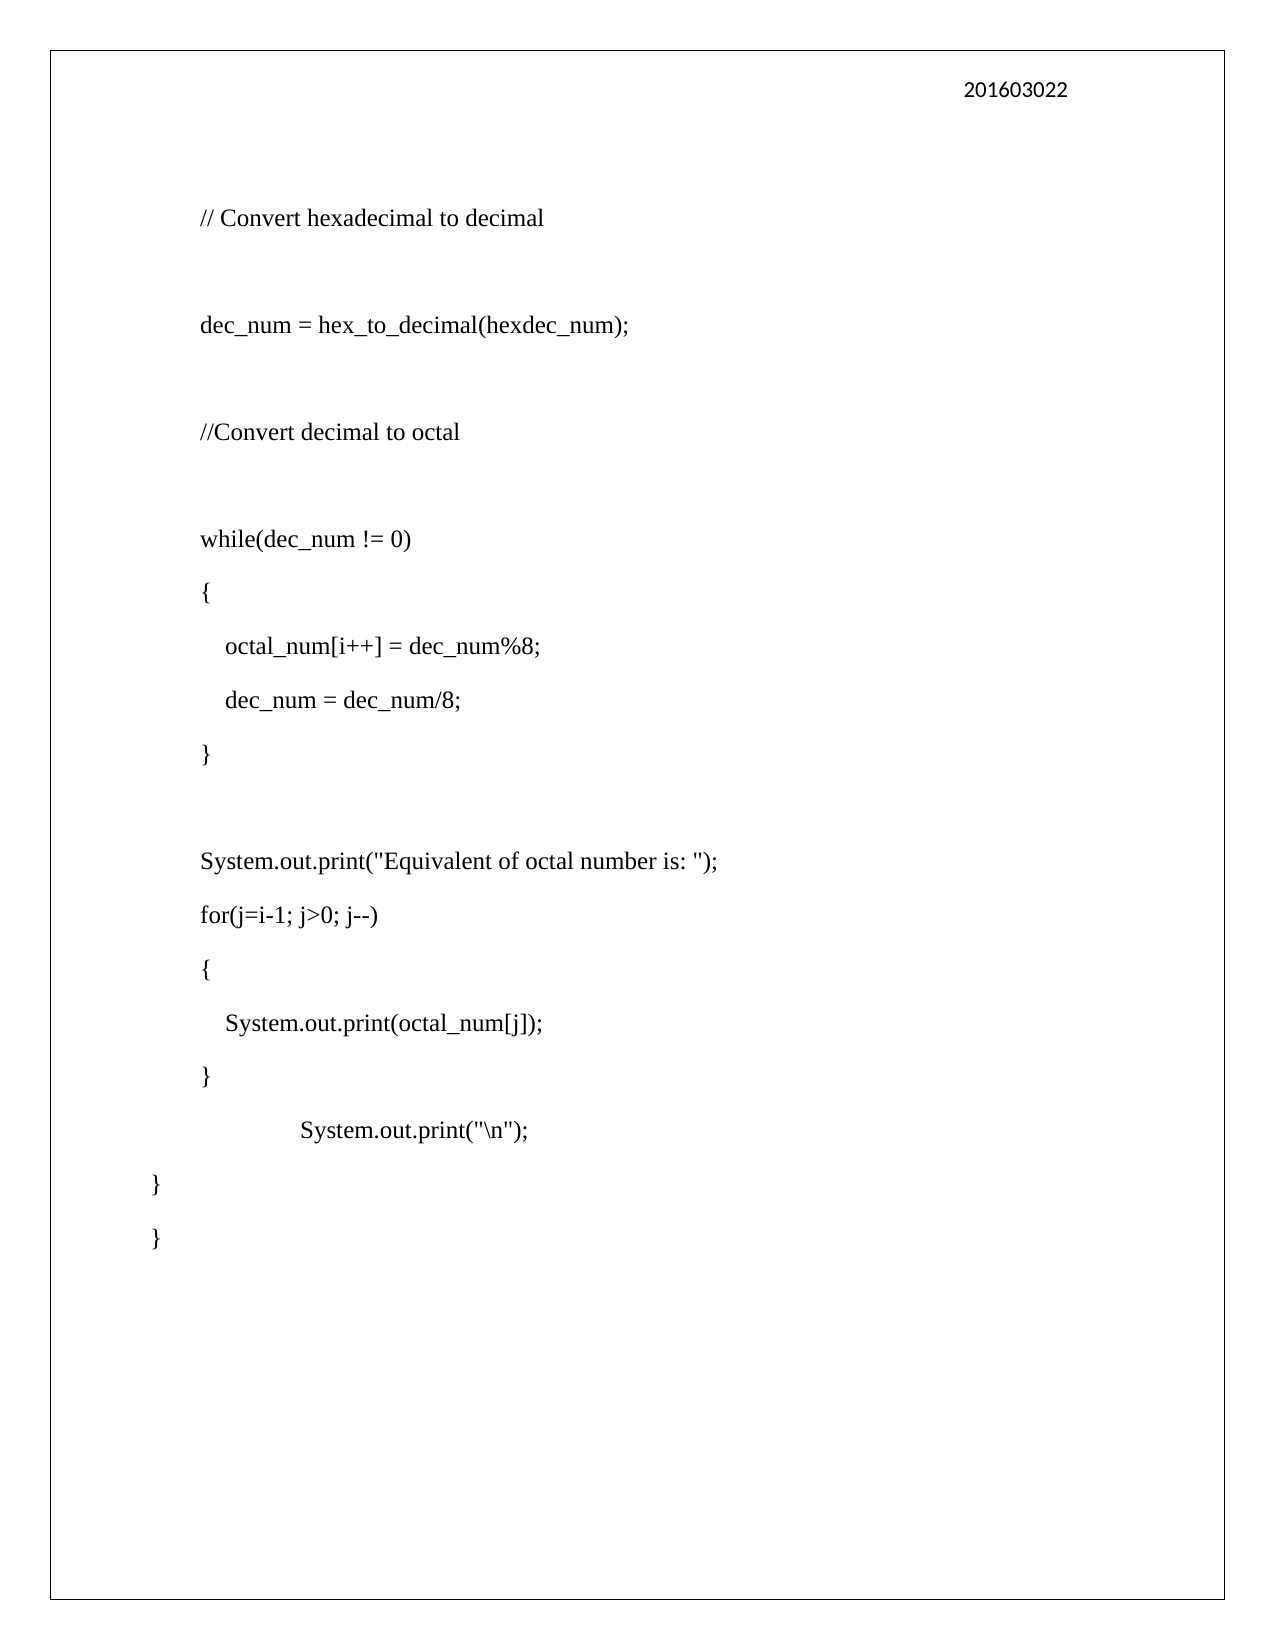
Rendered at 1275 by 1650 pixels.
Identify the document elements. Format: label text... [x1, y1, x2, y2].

text System.out.print("\n"); [150, 1115, 1125, 1144]
text { [150, 954, 1125, 982]
text System.out.print("Equivalent of octal number is: "); [150, 846, 1125, 875]
text System.out.print(octal_num[j]); [150, 1008, 1125, 1036]
text dec_num = hex_to_decimal(hexdec_num); [150, 310, 1125, 339]
text while(dec_num != 0) [150, 524, 1125, 552]
text dec_num = dec_num/8; [150, 685, 1125, 714]
text } [150, 739, 1125, 768]
text } [150, 1061, 1125, 1090]
text } [150, 1169, 1125, 1198]
text //Convert decimal to octal [150, 417, 1125, 446]
text { [150, 577, 1125, 606]
text octal_num[i++] = dec_num%8; [150, 631, 1125, 660]
text for(j=i-1; j>0; j--) [150, 900, 1125, 929]
text } [150, 1223, 1125, 1252]
text // Convert hexadecimal to decimal [150, 203, 1125, 232]
